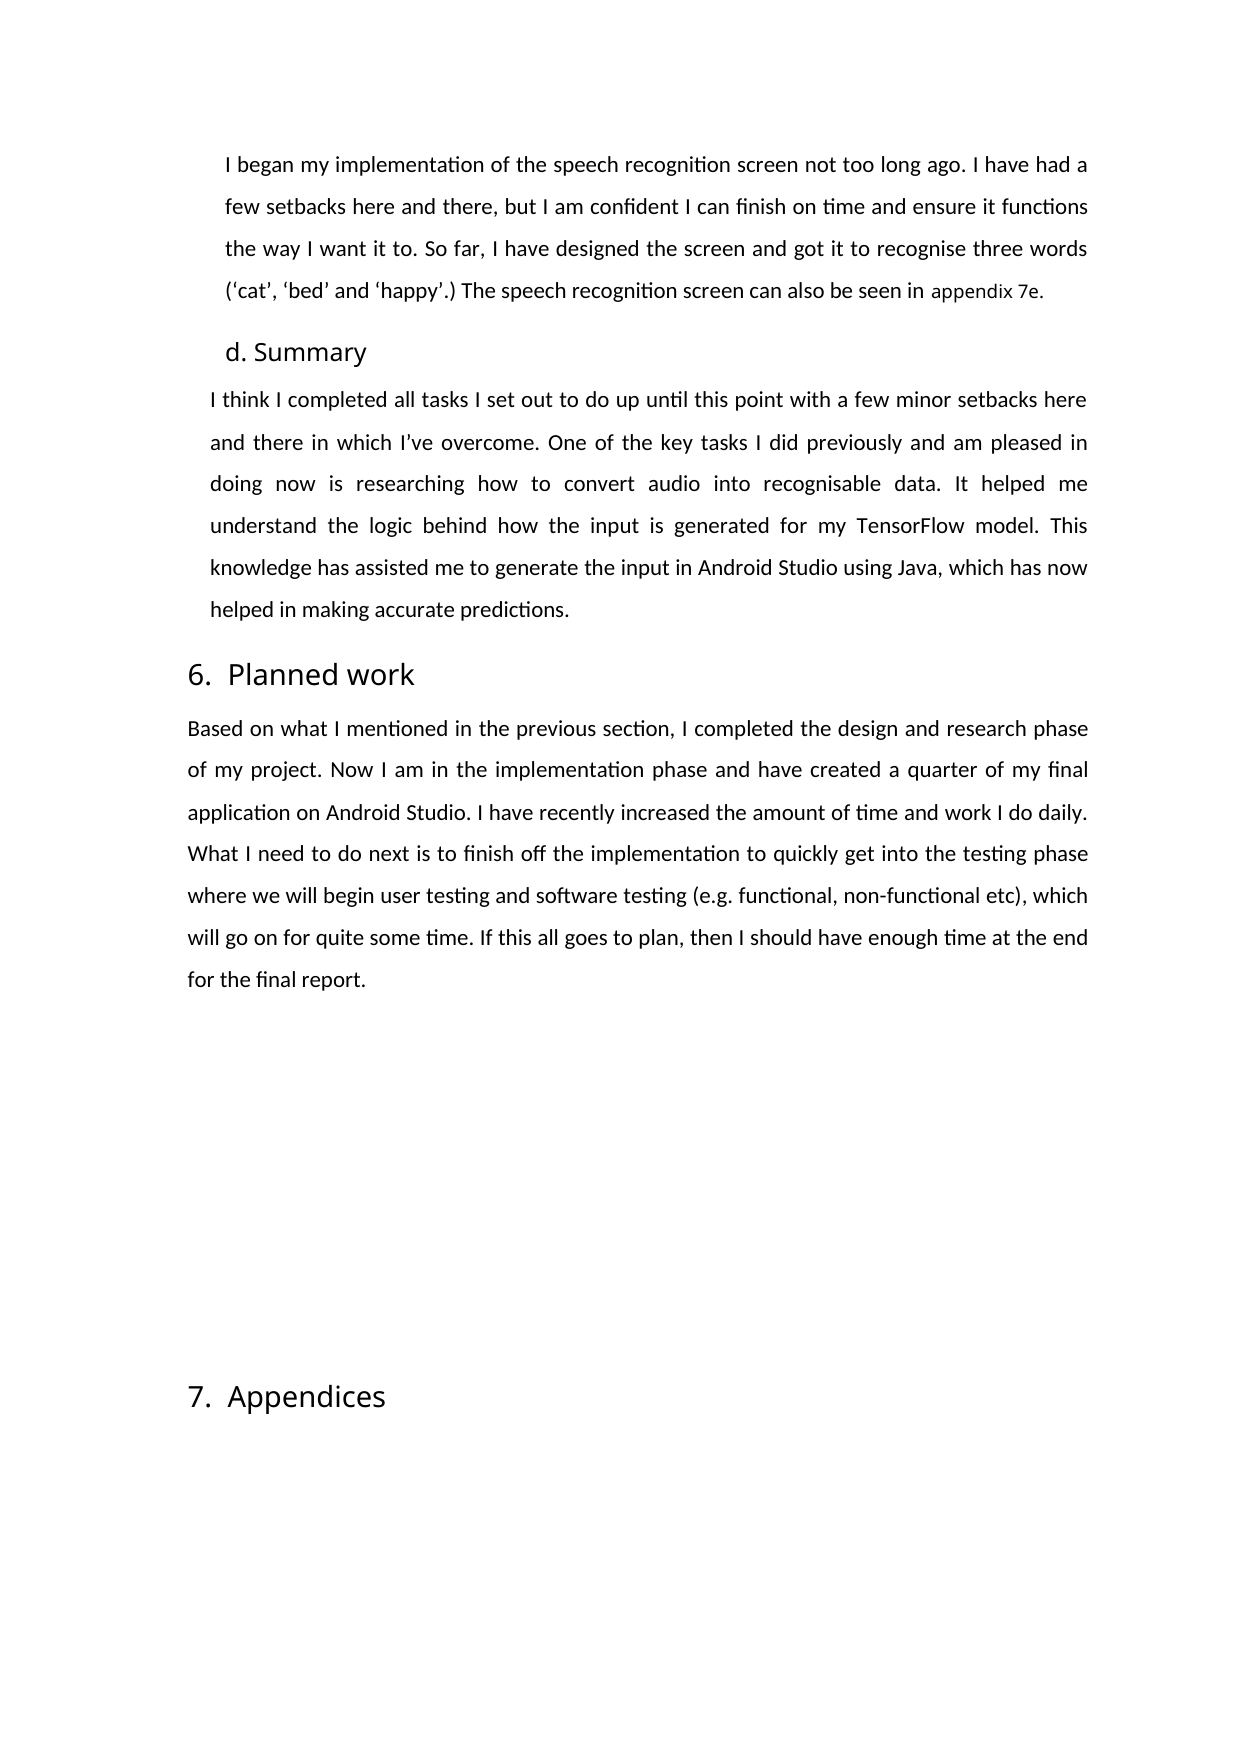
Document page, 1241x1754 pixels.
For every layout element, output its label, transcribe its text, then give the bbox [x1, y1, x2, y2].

text Summary [225, 334, 1090, 369]
text Appendices [187, 1376, 1090, 1416]
text I began my implementation of the speech recognition screen not too long ago. I have had a few setbacks here and there, but I am confident I can finish on time and ensure it functions the way I want it to. So far, I have designed the screen and got it to recognise three words (‘cat’, ‘bed’ and ‘happy’.) The speech recognition screen can also be seen in appendix 7e. [225, 150, 1090, 304]
text I think I completed all tasks I set out to do up until this point with a few minor setbacks here and there in which I’ve overcome. One of the key tasks I did previously and am pleased in doing now is researching how to convert audio into recognisable data. It helped me understand the logic behind how the input is generated for my TensorFlow model. This knowledge has assisted me to generate the input in Android Studio using Java, which has now helped in making accurate predictions. [210, 386, 1090, 623]
text Planned work [187, 654, 1090, 694]
text Based on what I mentioned in the previous section, I completed the design and research phase of my project. Now I am in the implementation phase and have created a quarter of my final application on Android Studio. I have recently increased the amount of time and work I do daily. What I need to do next is to finish off the implementation to quickly get into the testing phase where we will begin user testing and software testing (e.g. functional, non-functional etc), which will go on for quite some time. If this all goes to plan, then I should have enough time at the end for the final report. [187, 714, 1090, 993]
